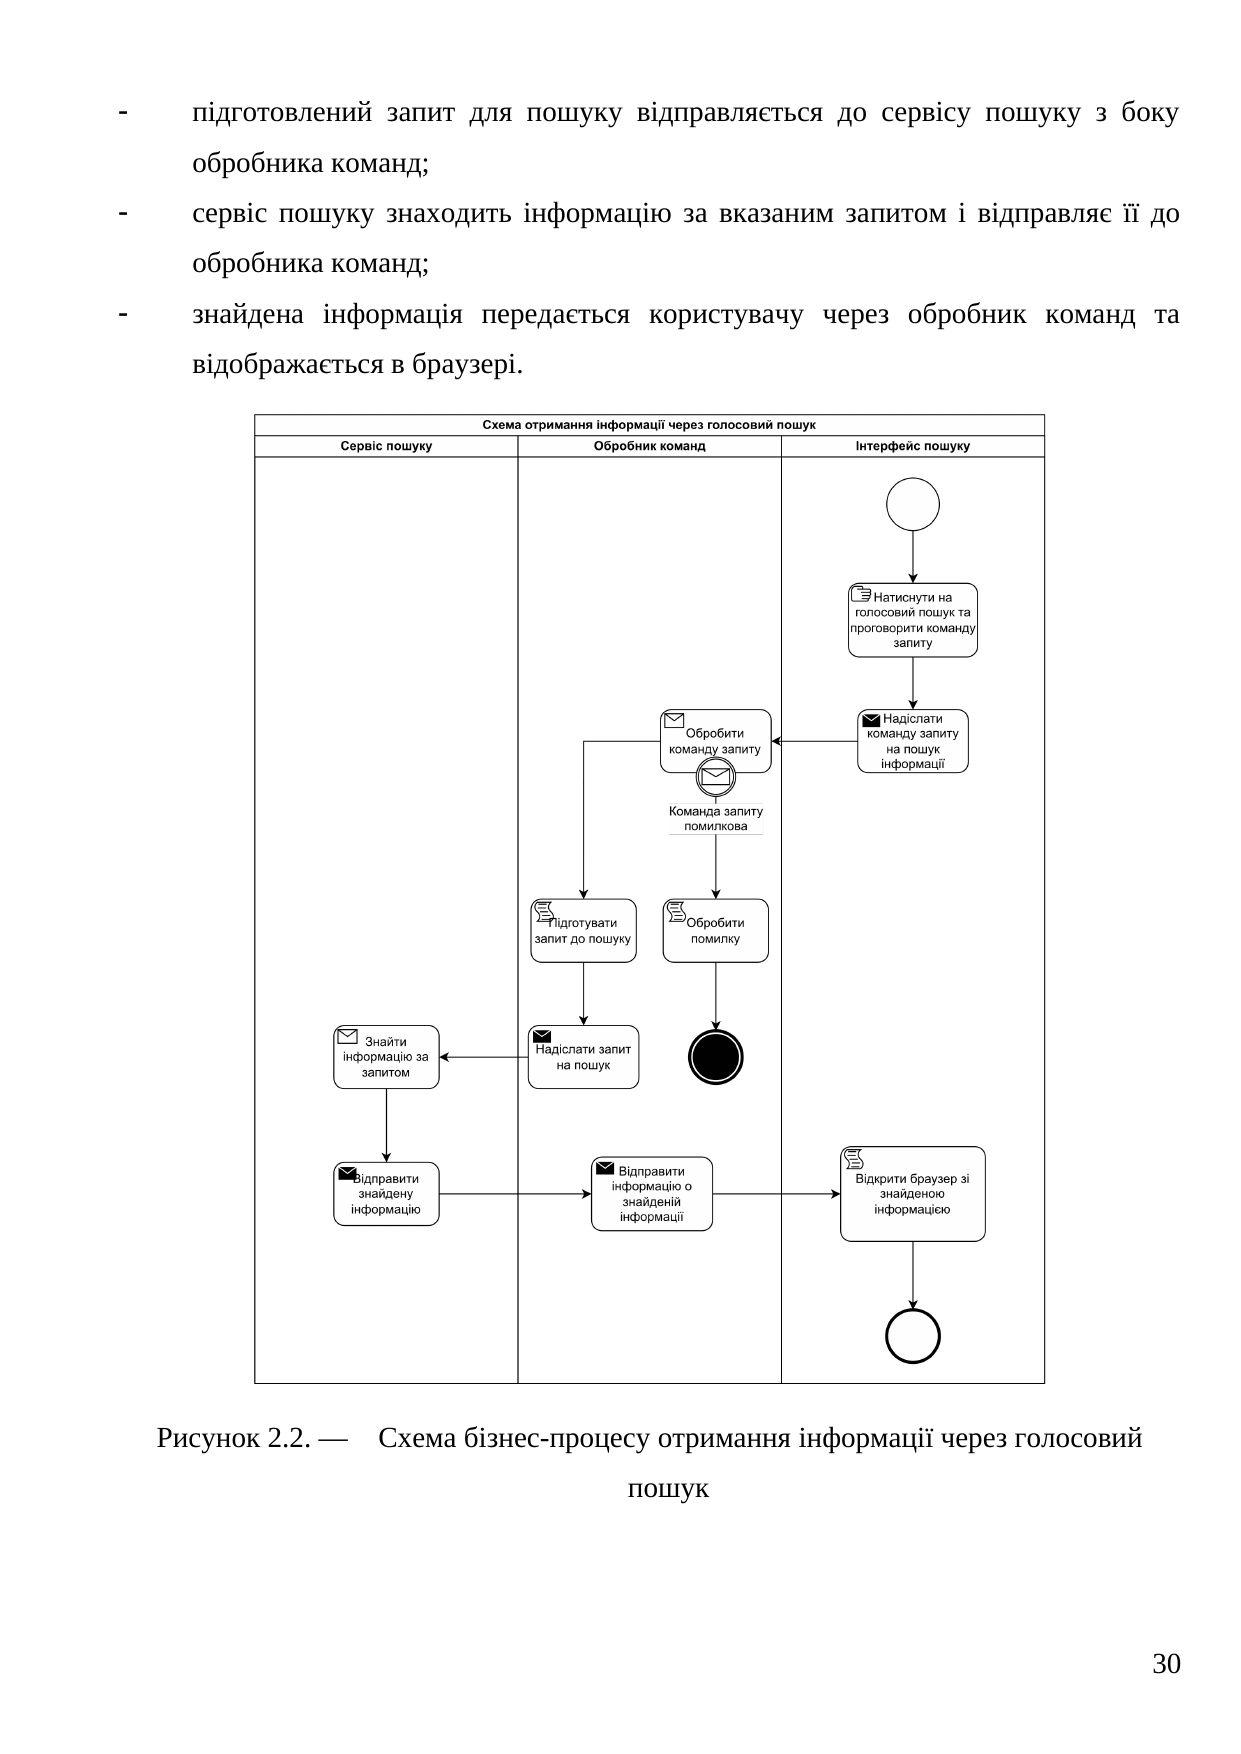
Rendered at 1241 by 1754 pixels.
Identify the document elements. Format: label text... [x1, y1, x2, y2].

list знайдена інформація передається користувачу через обробник команд та відображається в браузері. [118, 296, 1181, 380]
picture [253, 413, 1046, 1387]
list підготовлений запит для пошуку відправляється до сервісу пошуку з боку обробника команд; [118, 94, 1181, 178]
list Схема бізнес-процесу отримання інформації через голосовий пошук [118, 1420, 1181, 1504]
list сервіс пошуку знаходить інформацію за вказаним запитом і відправляє її до обробника команд; [118, 195, 1181, 279]
